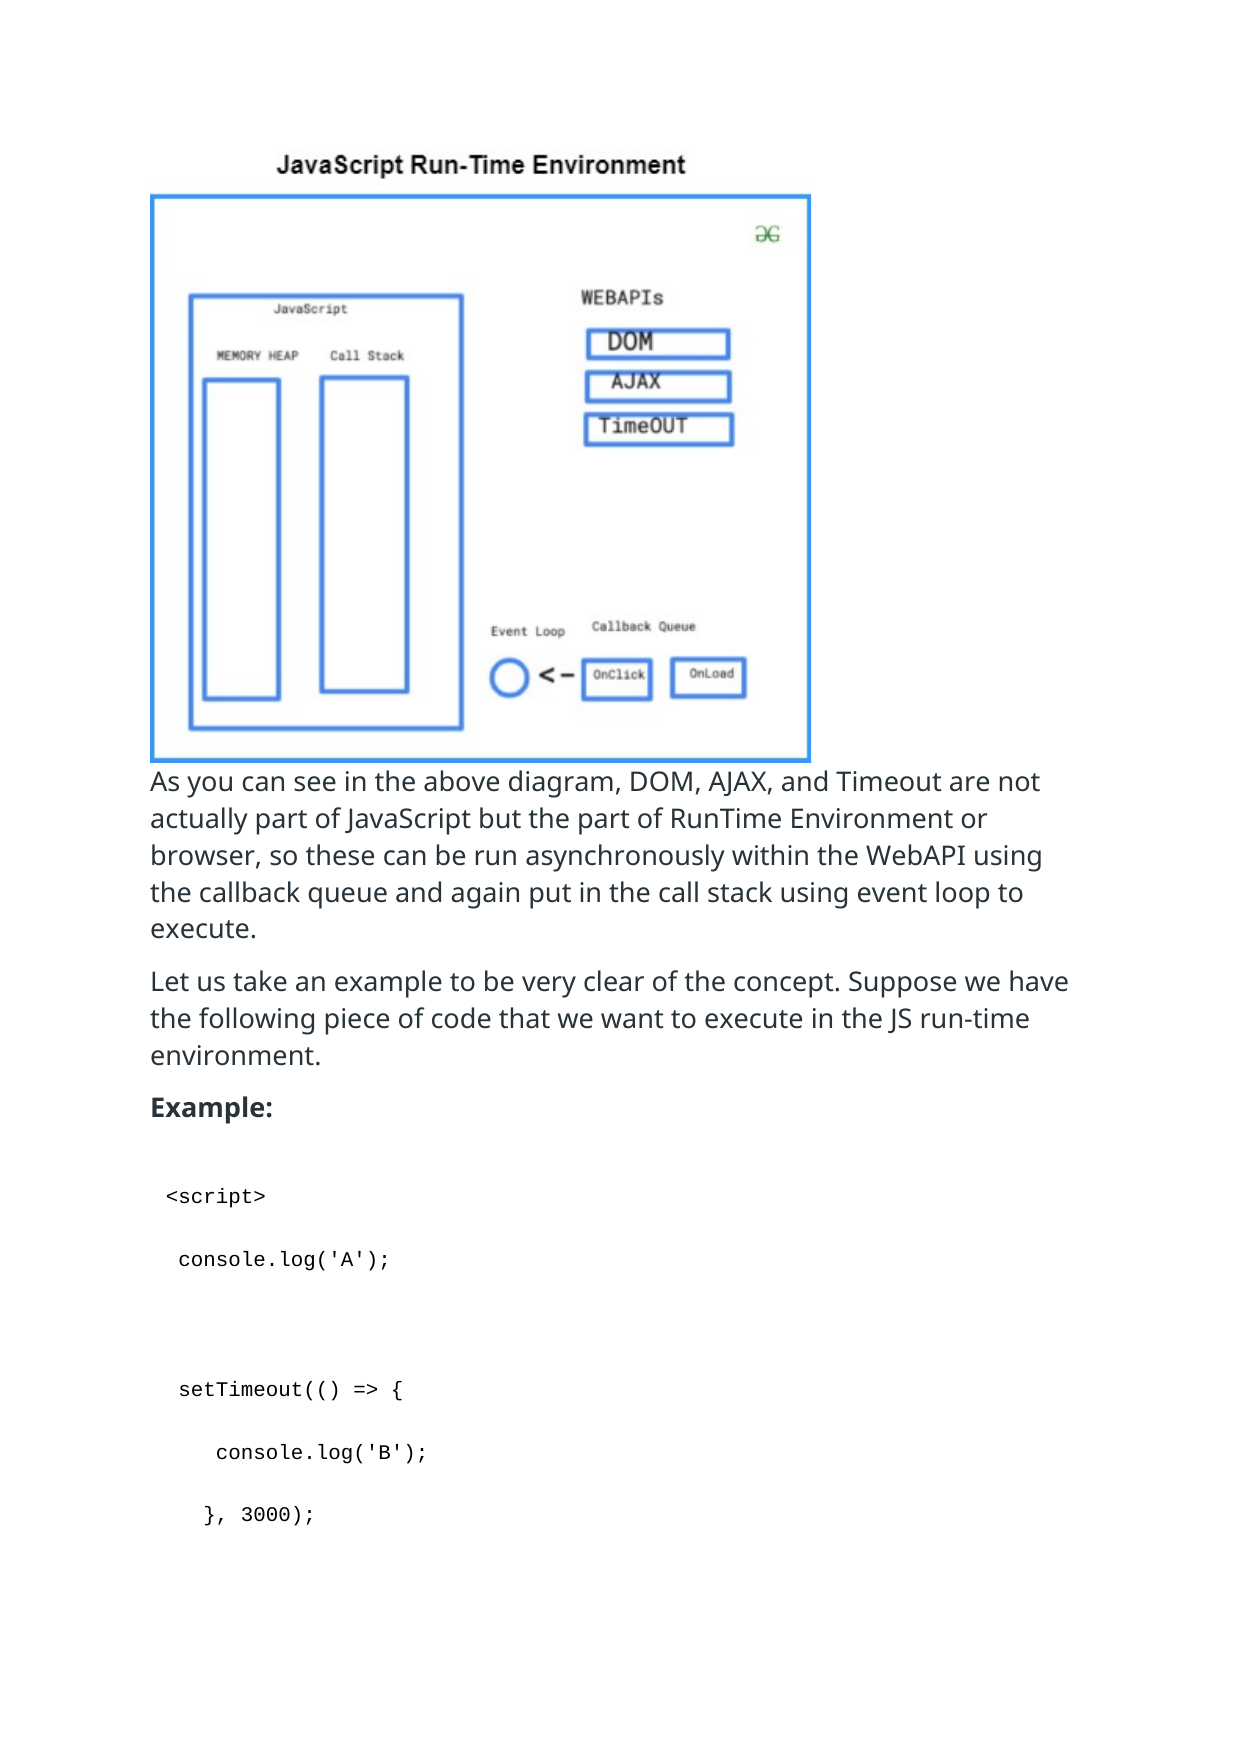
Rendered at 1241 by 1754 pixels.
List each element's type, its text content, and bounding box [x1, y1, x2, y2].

picture [150, 150, 812, 763]
text Let us take an example to be very clear of the concept. Suppose we have the following piece of code that we want to execute in the JS run-time environment. [150, 962, 1090, 1073]
text Example: [150, 1089, 1090, 1126]
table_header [150, 1126, 1224, 1589]
text As you can see in the above diagram, DOM, AJAX, and Timeout are not actually part of JavaScript but the part of RunTime Environment or browser, so these can be run asynchronously within the WebAPI using the callback queue and again put in the call stack using event loop to execute. [150, 762, 1090, 947]
